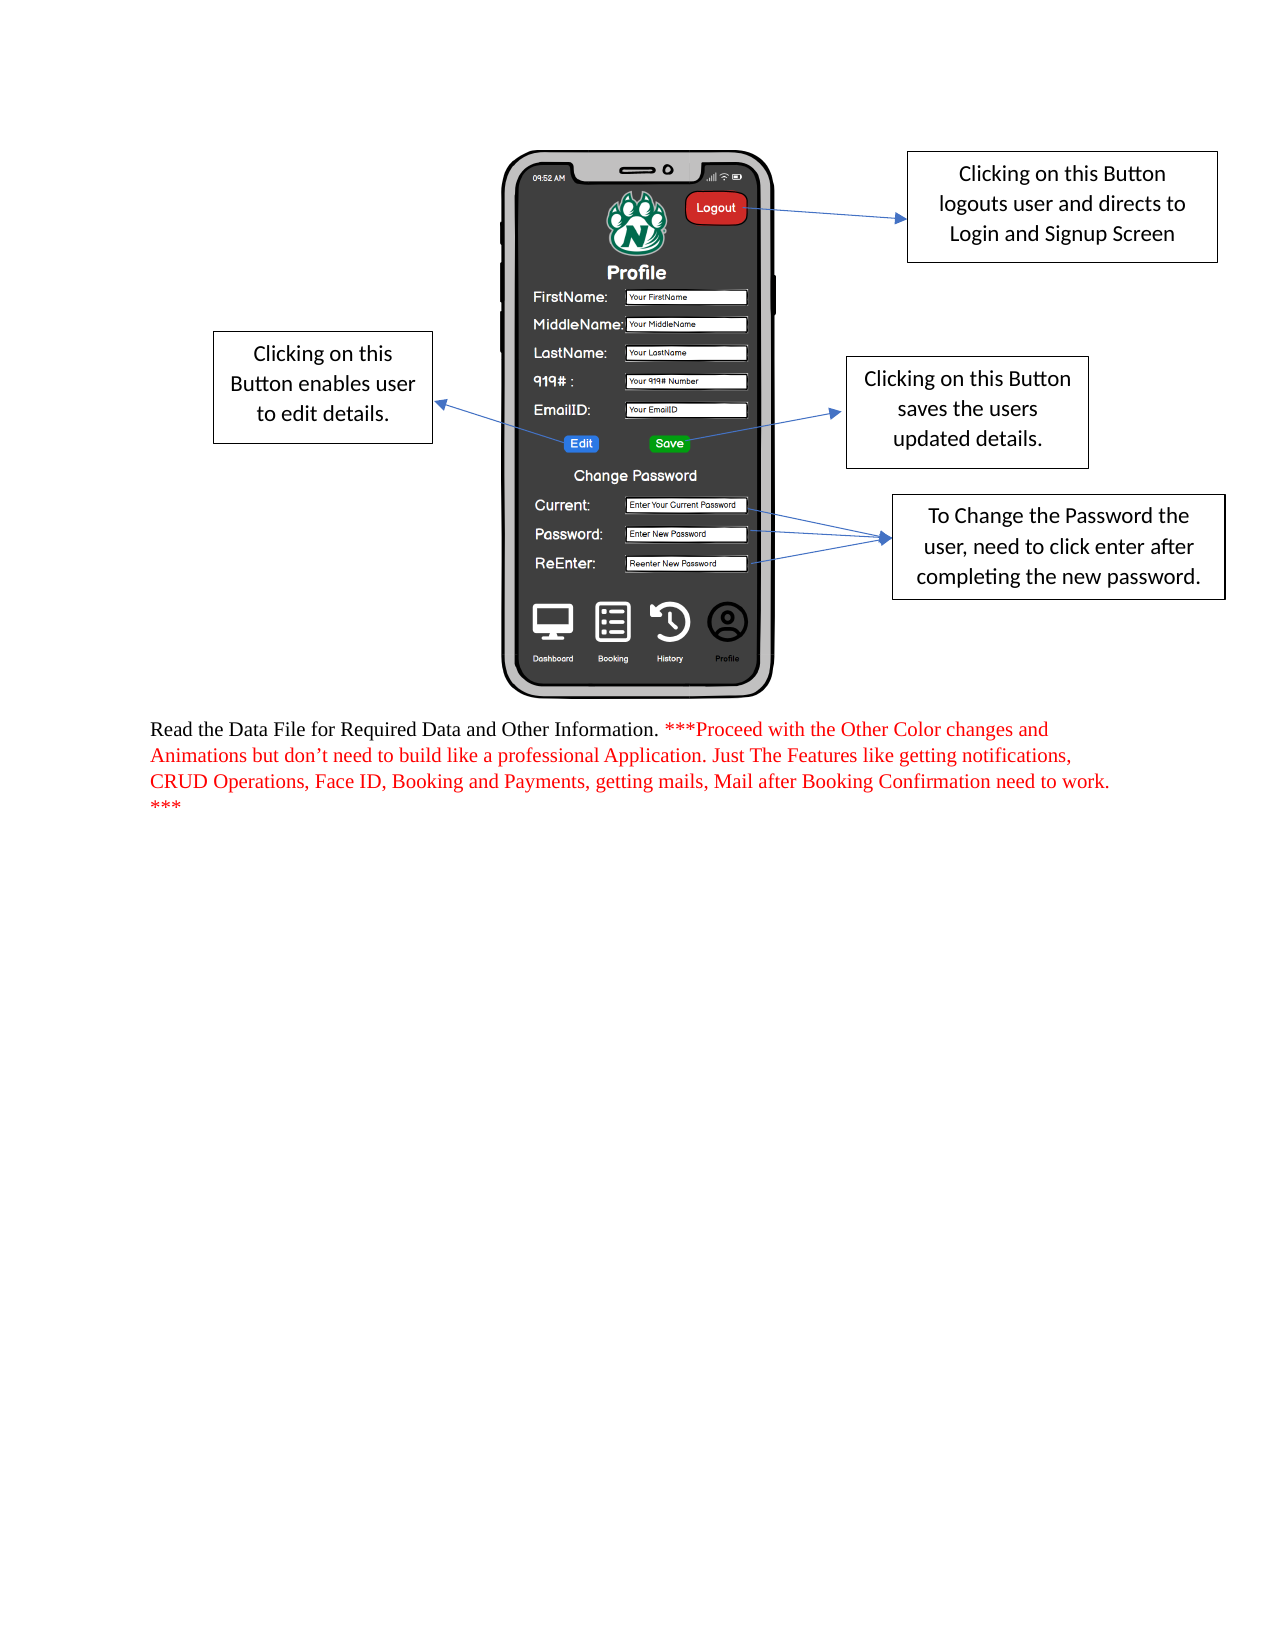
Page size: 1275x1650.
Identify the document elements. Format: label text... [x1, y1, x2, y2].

text Read the Data File for Required Data and Other Information. ***Proceed with the Other Color changes and Animations but don’t need to build like a professional Application. Just The Features like getting notifications, CRUD Operations, Face ID, Booking and Payments, getting mails, Mail after Booking Confirmation need to work. *** [150, 717, 1125, 819]
picture [475, 150, 800, 699]
